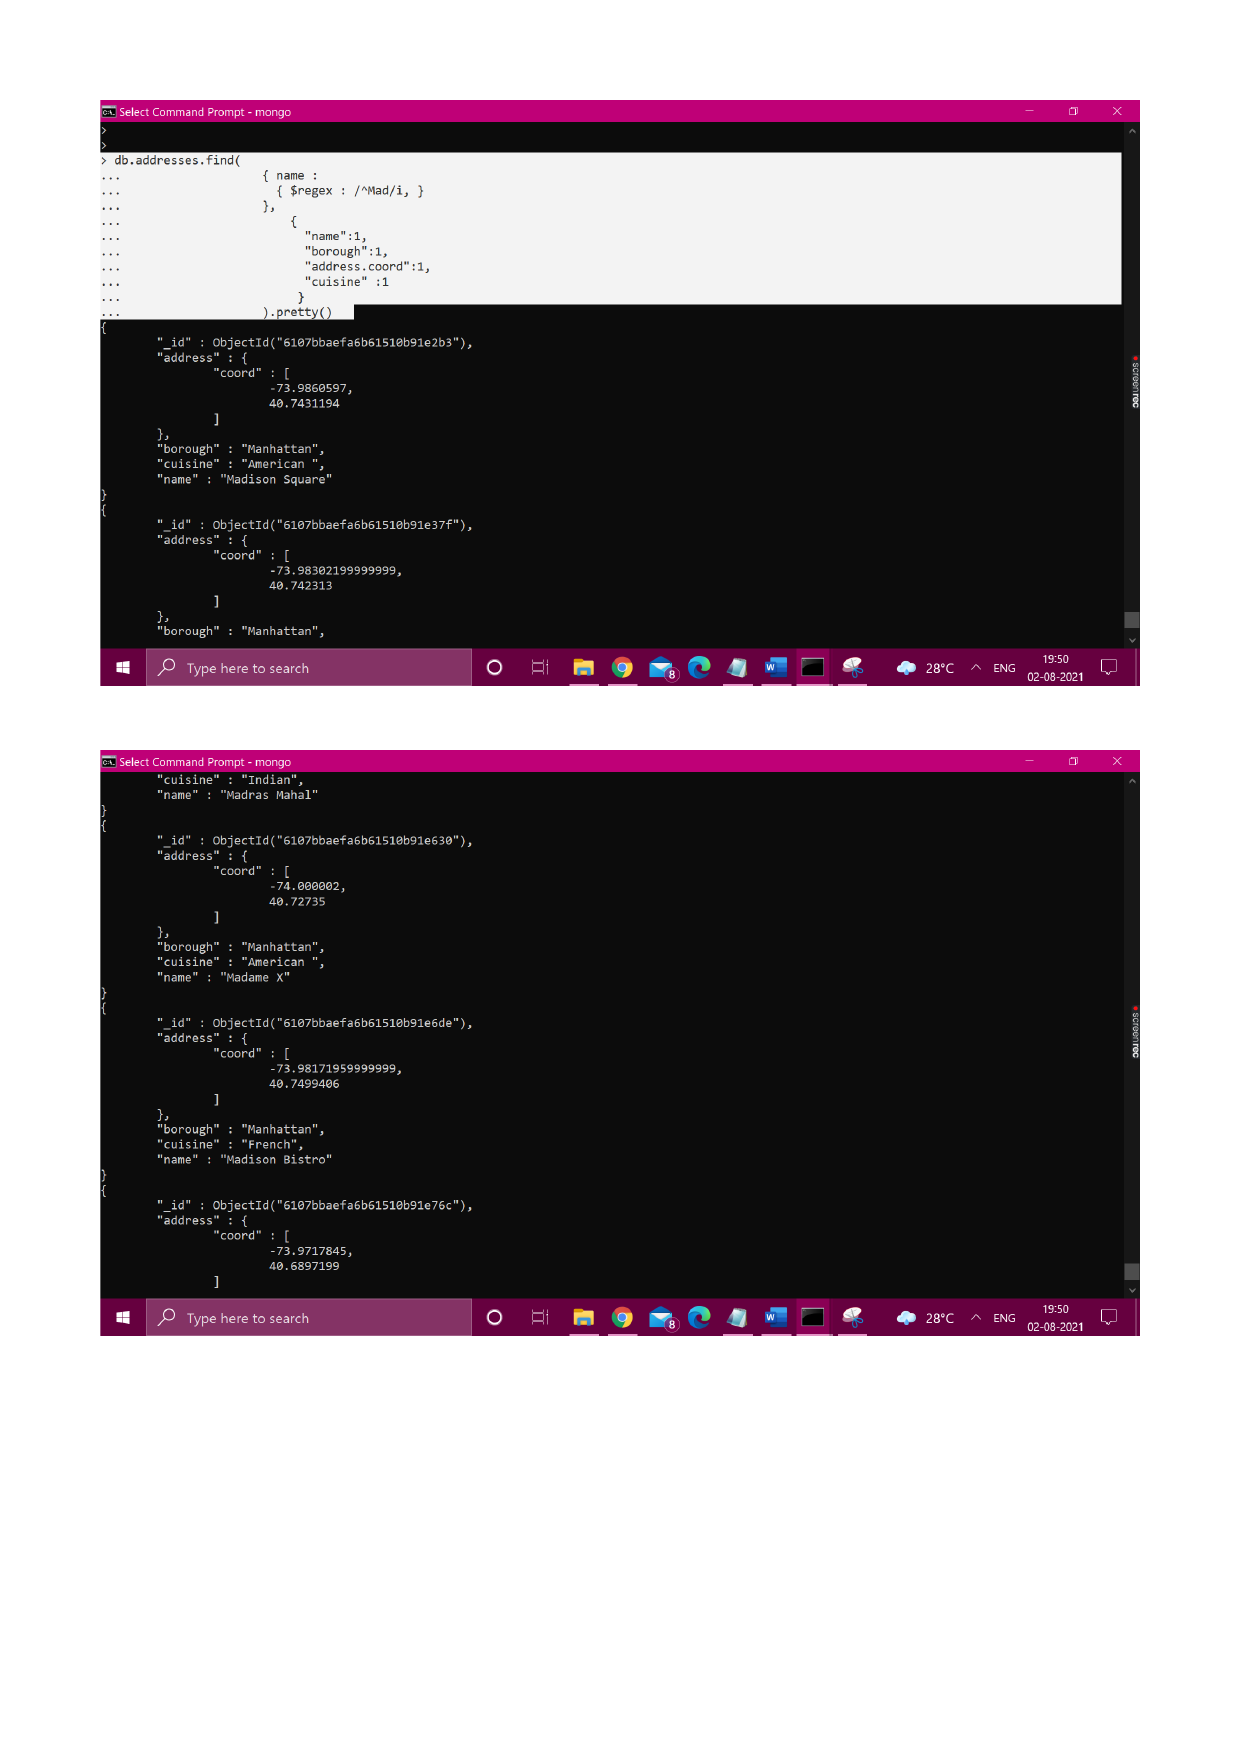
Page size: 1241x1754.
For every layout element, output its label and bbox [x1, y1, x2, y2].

picture [100, 750, 1140, 1336]
picture [100, 100, 1140, 686]
